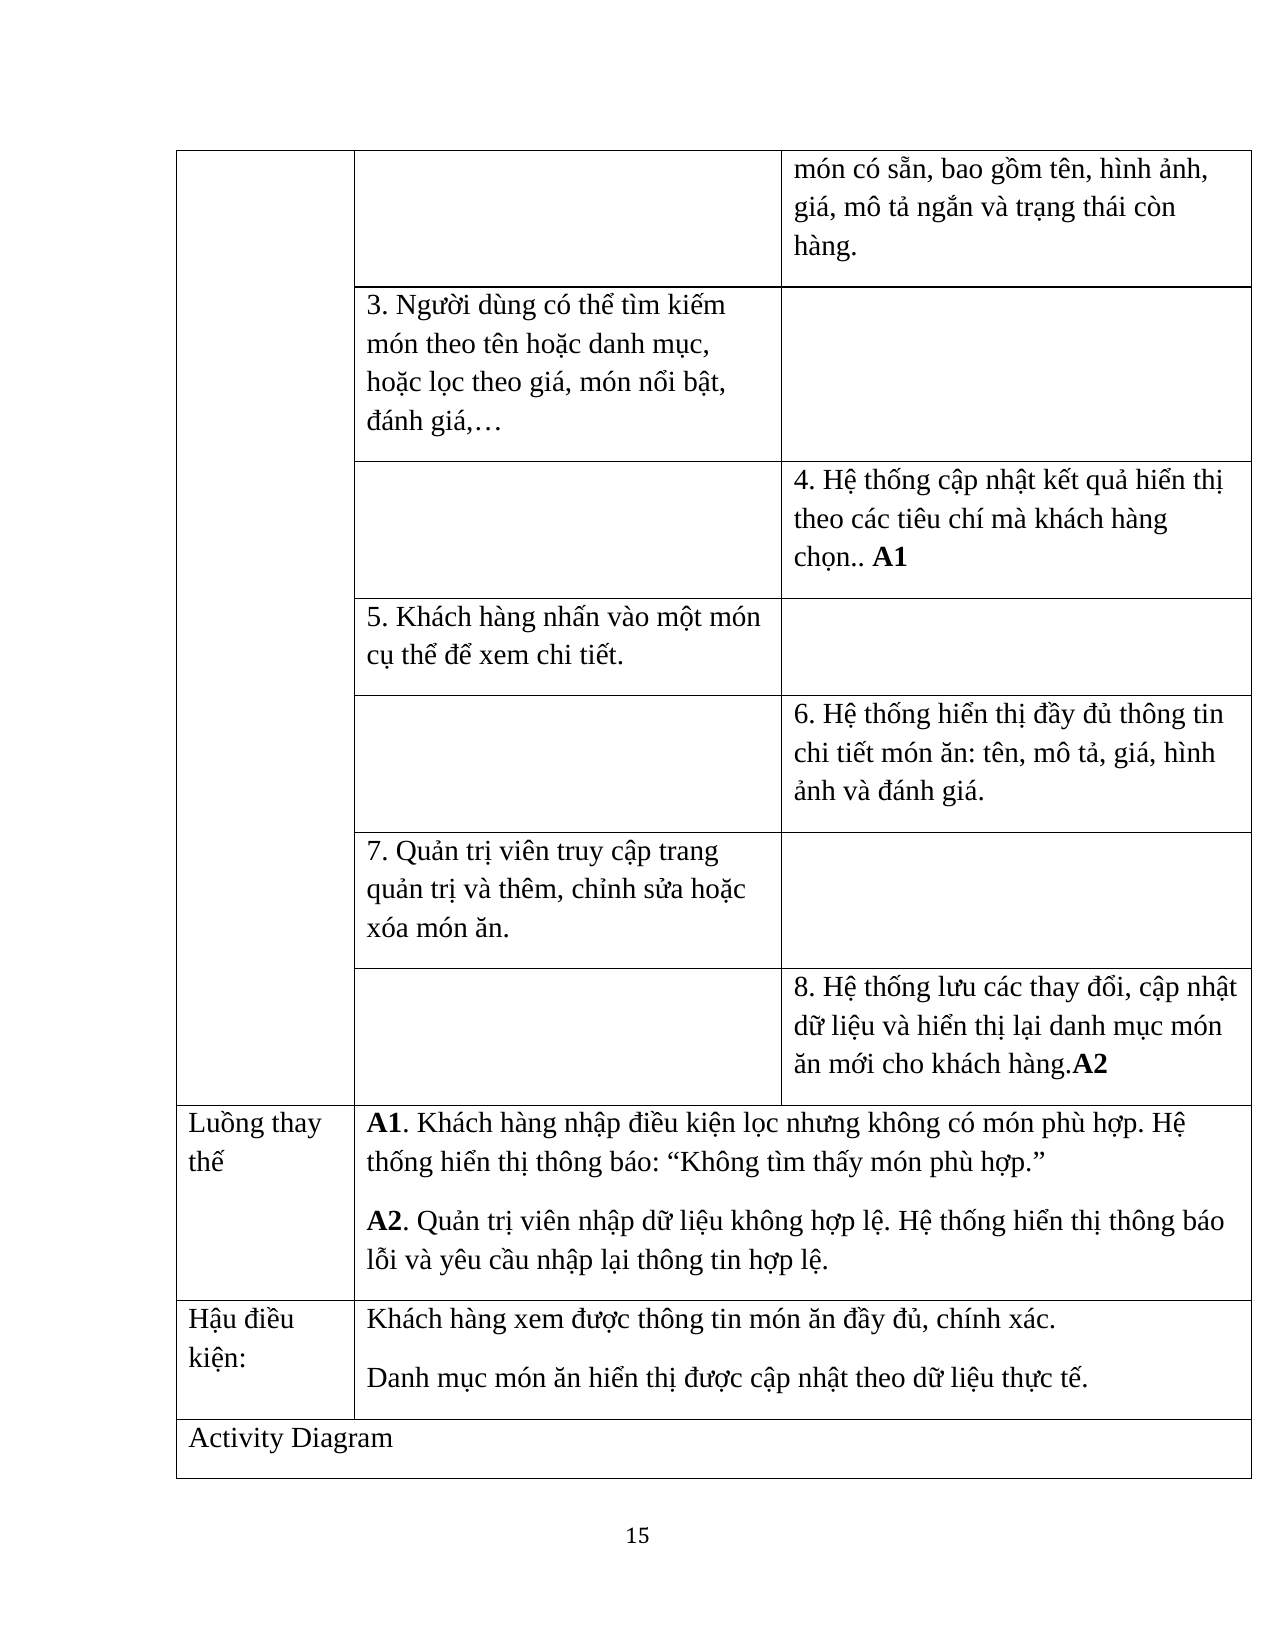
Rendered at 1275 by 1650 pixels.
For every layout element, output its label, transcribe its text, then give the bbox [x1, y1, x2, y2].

table_cell [782, 599, 1251, 695]
table_cell 6. Hệ thống hiển thị đầy đủ thông tin chi tiết món ăn: tên, mô tả, giá, hình ảnh và đánh giá. [782, 696, 1251, 832]
table_cell 3. Người dùng có thể tìm kiếm món theo tên hoặc danh mục, hoặc lọc theo giá, món nổi bật, đánh giá,… [355, 288, 781, 461]
table_cell 7. Quản trị viên truy cập trang quản trị và thêm, chỉnh sửa hoặc xóa món ăn. [355, 833, 781, 968]
table_cell [355, 696, 781, 832]
table_cell Khách hàng xem được thông tin món ăn đầy đủ, chính xác. Danh mục món ăn hiển thị được cập nhật theo dữ liệu thực tế. [355, 1301, 1251, 1419]
table_cell [782, 833, 1251, 968]
table_cell 8. Hệ thống lưu các thay đổi, cập nhật dữ liệu và hiển thị lại danh mục món ăn mới cho khách hàng.A2 [782, 969, 1251, 1104]
table_cell [355, 151, 781, 286]
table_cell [782, 151, 1251, 286]
table_cell [355, 462, 781, 598]
table_cell Activity Diagram [177, 1420, 1251, 1478]
table_cell Hậu điều kiện: [177, 1301, 354, 1419]
table_cell 4. Hệ thống cập nhật kết quả hiển thị theo các tiêu chí mà khách hàng chọn.. A1 [782, 462, 1251, 598]
table_cell [782, 288, 1251, 461]
table_cell Luồng thay thế [177, 1106, 354, 1300]
table_cell [355, 969, 781, 1104]
table_cell 5. Khách hàng nhấn vào một món cụ thể để xem chi tiết. [355, 599, 781, 695]
table_cell A1. Khách hàng nhập điều kiện lọc nhưng không có món phù hợp. Hệ thống hiển thị thông báo: “Không tìm thấy món phù hợp.” A2. Quản trị viên nhập dữ liệu không hợp lệ. Hệ thống hiển thị thông báo lỗi và yêu cầu nhập lại thông tin hợp lệ. [355, 1106, 1251, 1300]
